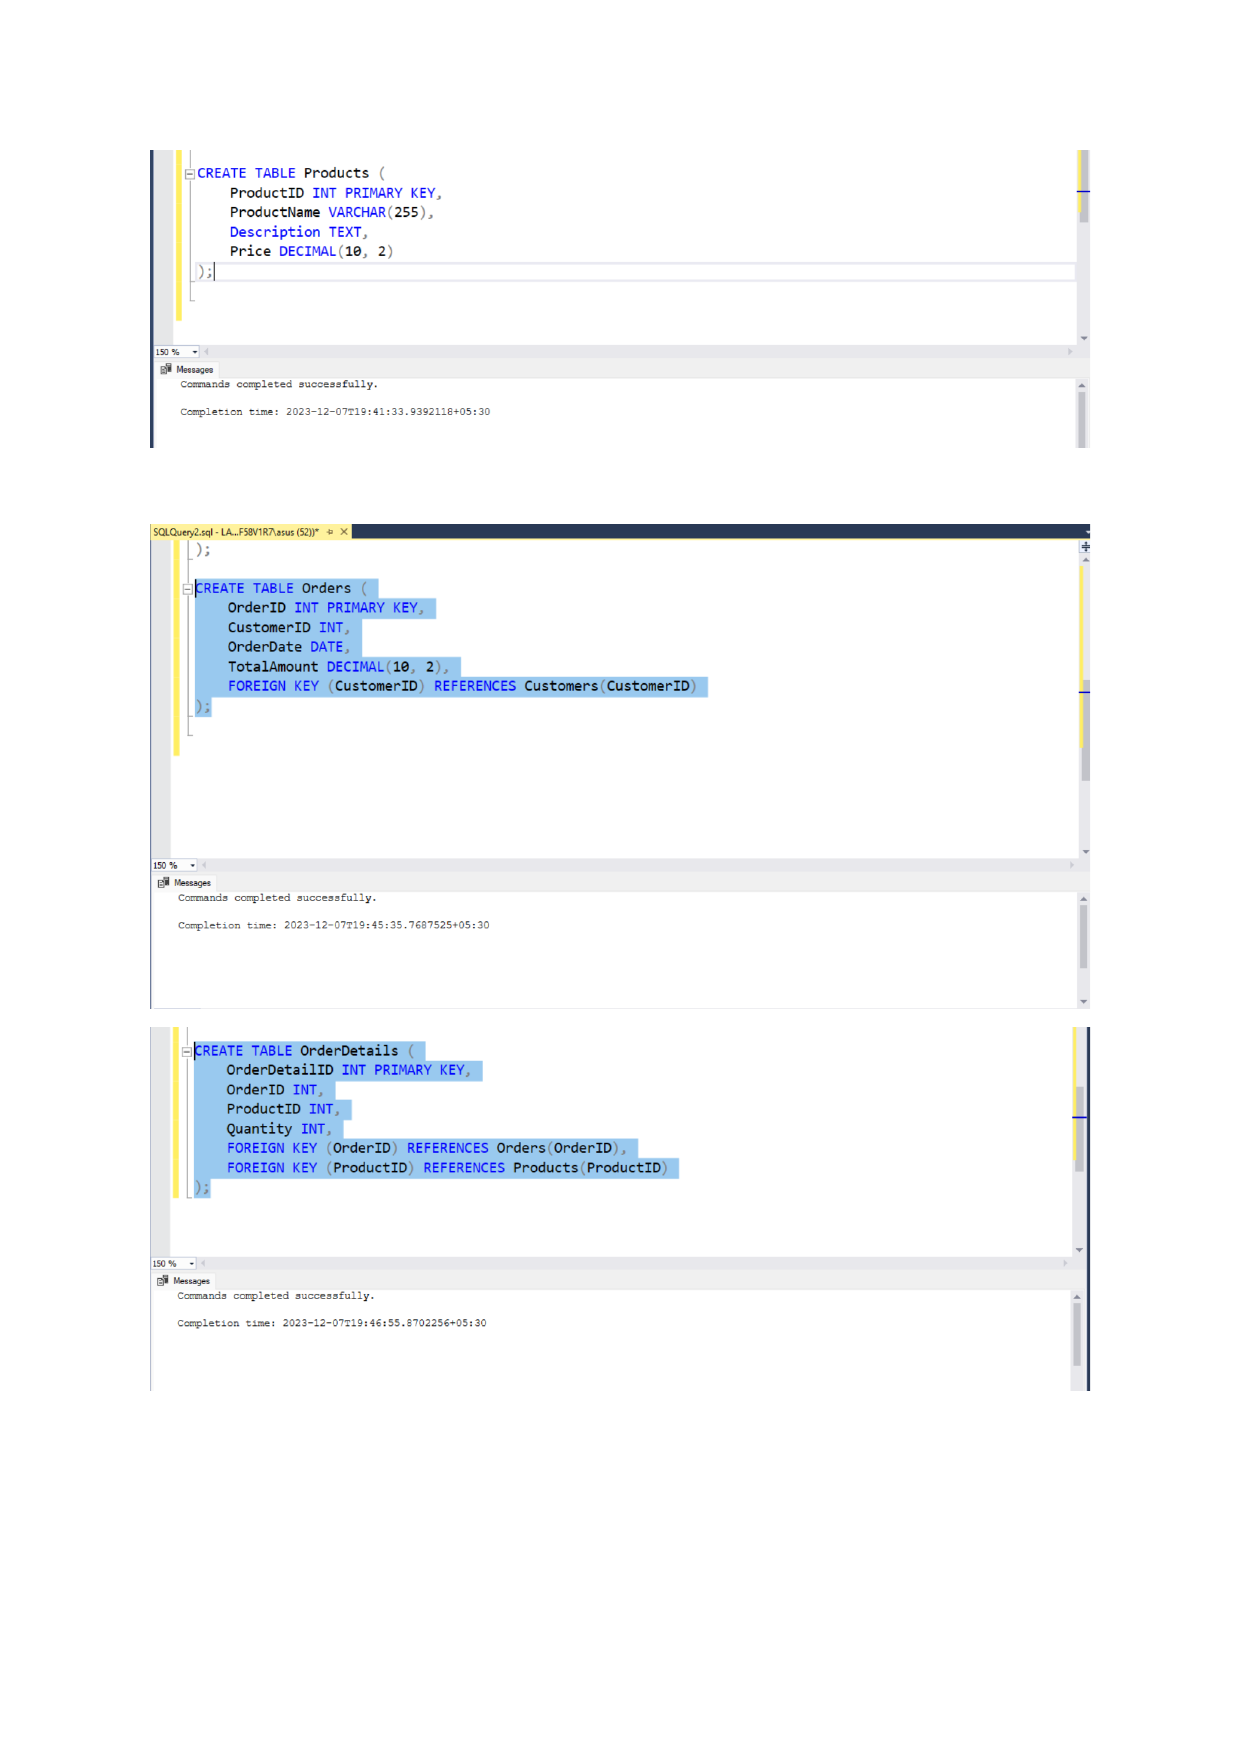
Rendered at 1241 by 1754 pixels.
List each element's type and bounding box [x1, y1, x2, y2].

picture [150, 150, 1091, 448]
picture [150, 524, 1091, 1009]
picture [150, 1027, 1091, 1391]
